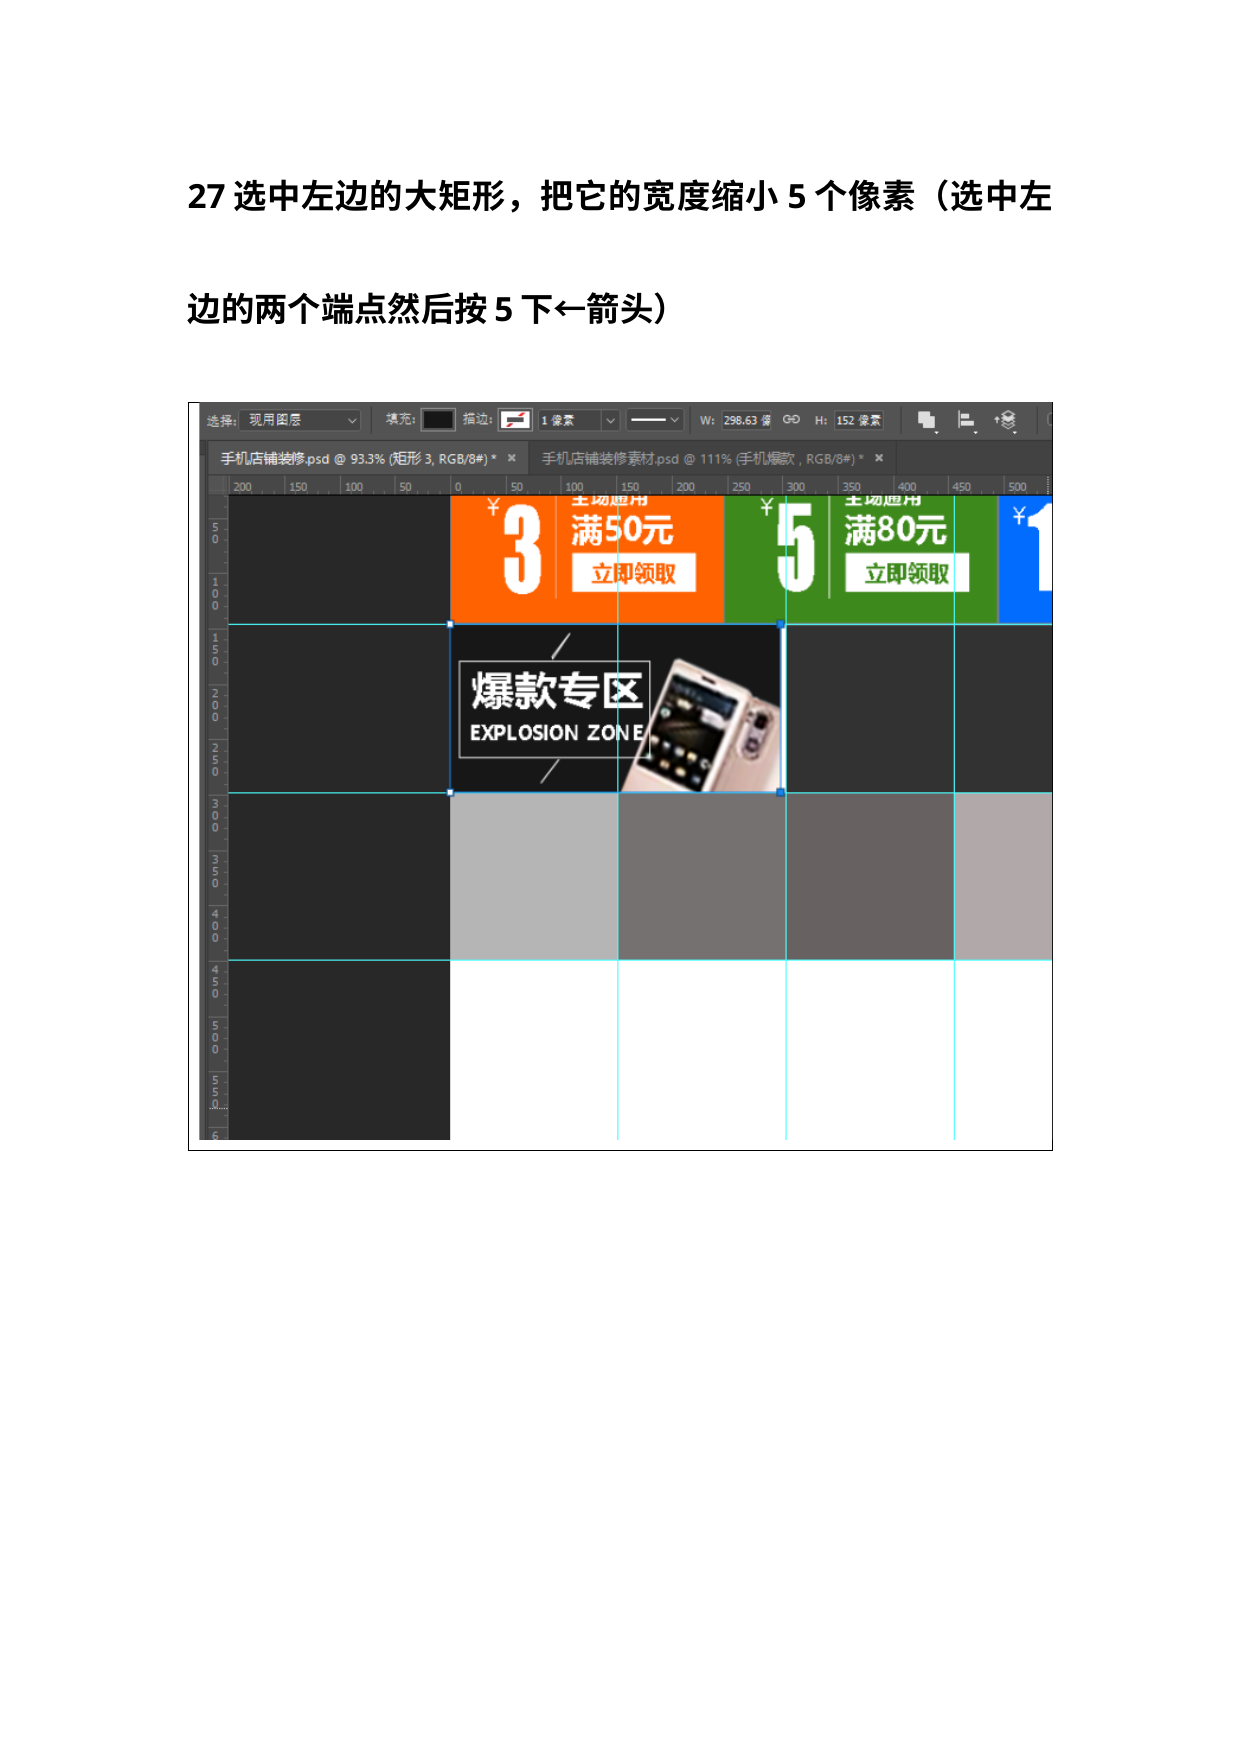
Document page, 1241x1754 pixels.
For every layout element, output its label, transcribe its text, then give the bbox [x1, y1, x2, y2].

subtitle 27选中左边的大矩形，把它的宽度缩小5个像素（选中左边的两个端点然后按5下箭头） [187, 162, 1053, 339]
picture [199, 402, 1053, 1140]
table_header [189, 403, 1052, 1150]
